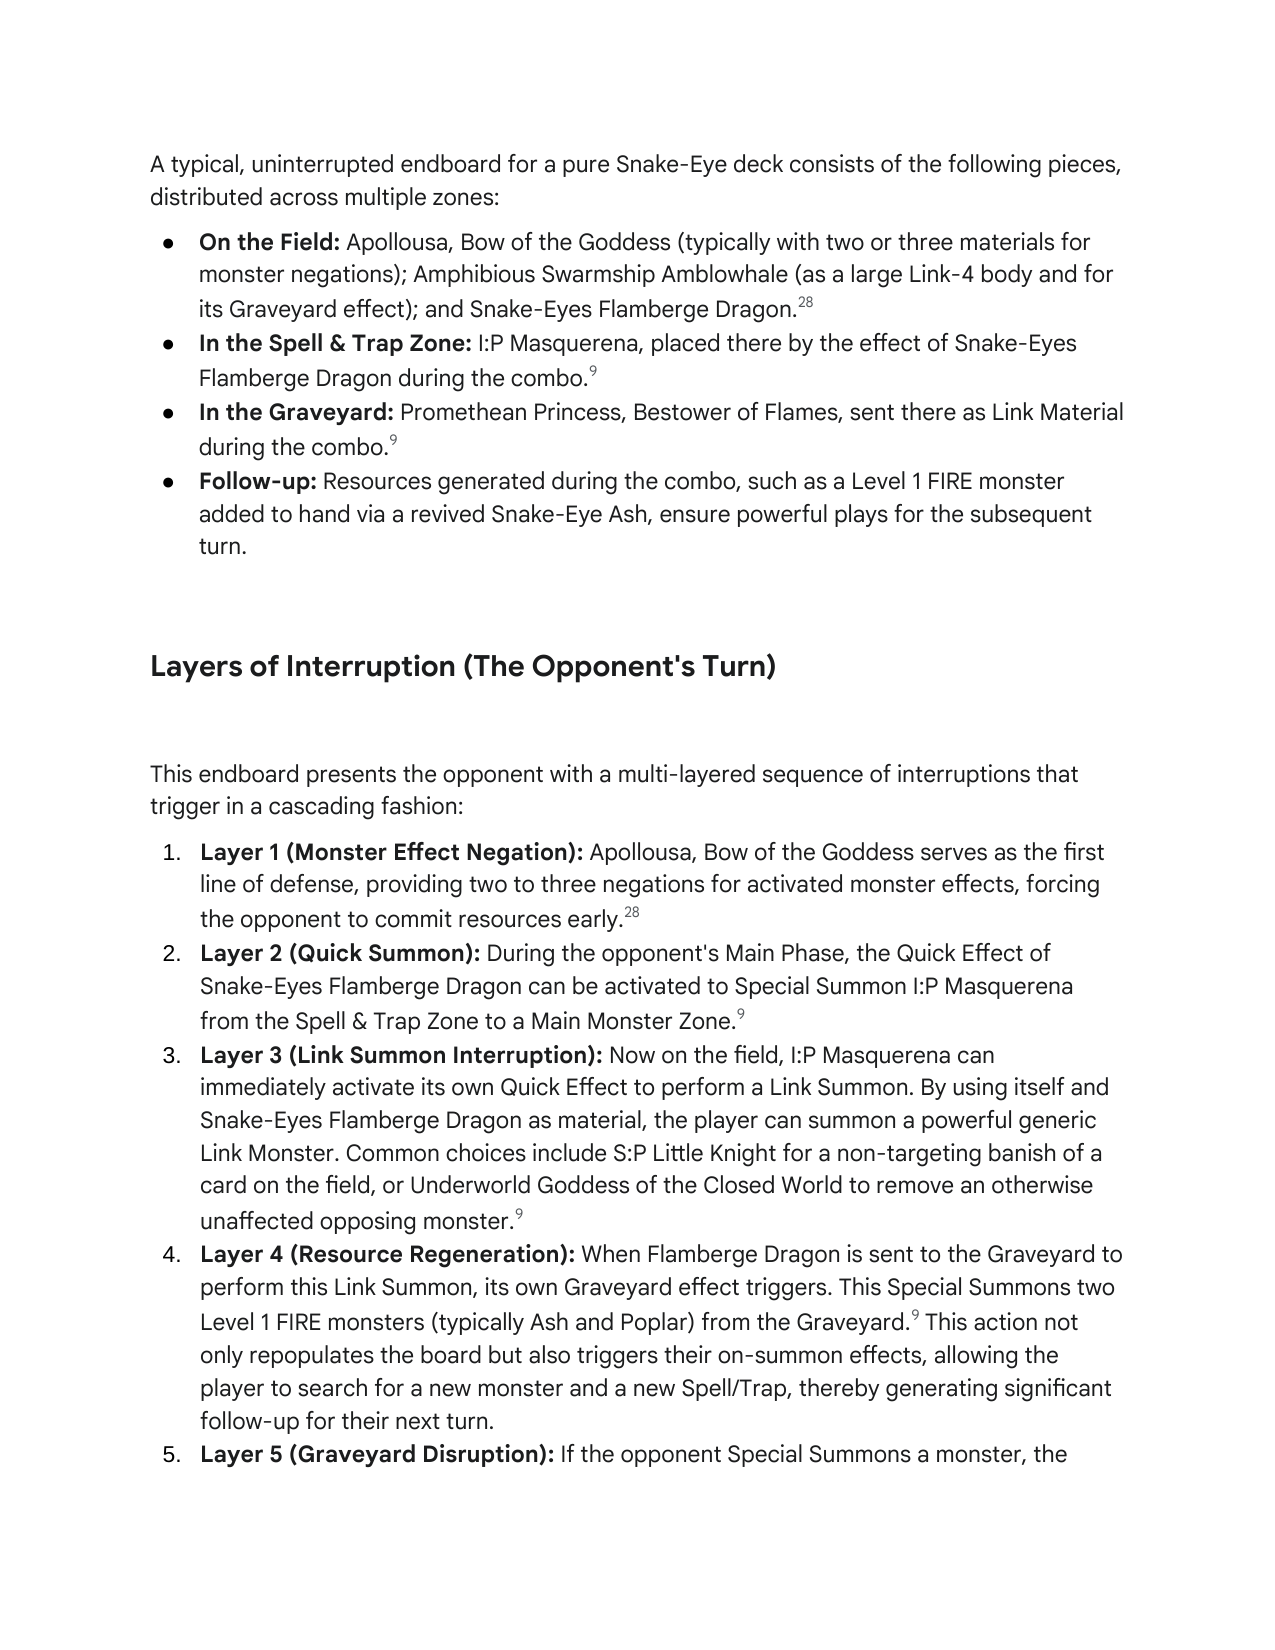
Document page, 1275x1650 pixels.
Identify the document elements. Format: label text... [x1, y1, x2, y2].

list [162, 1440, 1125, 1469]
list In the Graveyard: Promethean Princess, Bestower of Flames, sent there as Link Material during the combo.9 [161, 398, 1125, 463]
list On the Field: Apollousa, Bow of the Goddess (typically with two or three materials for monster negations); Amphibious Swarmship Amblowhale (as a large Link-4 body and for its Graveyard effect); and Snake-Eyes Flamberge Dragon.28 [161, 228, 1125, 325]
subtitle Layers of Interruption (The Opponent's Turn) [150, 648, 1125, 684]
text A typical, uninterrupted endboard for a pure Snake-Eye deck consists of the following pieces, distributed across multiple zones: [150, 150, 1125, 211]
list Layer 3 (Link Summon Interruption): Now on the field, I:P Masquerena can immediately activate its own Quick Effect to perform a Link Summon. By using itself and Snake-Eyes Flamberge Dragon as material, the player can summon a powerful generic Link Monster. Common choices include S:P Little Knight for a non-targeting banish of a card on the field, or Underworld Goddess of the Closed World to remove an otherwise unaffected opposing monster.9 [162, 1041, 1125, 1236]
list Follow-up: Resources generated during the combo, such as a Level 1 FIRE monster added to hand via a revived Snake-Eye Ash, ensure powerful plays for the subsequent turn. [161, 467, 1125, 561]
list In the Spell & Trap Zone: I:P Masquerena, placed there by the effect of Snake-Eyes Flamberge Dragon during the combo.9 [161, 329, 1125, 394]
list Layer 2 (Quick Summon): During the opponent's Main Phase, the Quick Effect of Snake-Eyes Flamberge Dragon can be activated to Special Summon I:P Masquerena from the Spell & Trap Zone to a Main Monster Zone.9 [162, 939, 1125, 1037]
list Layer 4 (Resource Regeneration): When Flamberge Dragon is sent to the Graveyard to perform this Link Summon, its own Graveyard effect triggers. This Special Summons two Level 1 FIRE monsters (typically Ash and Poplar) from the Graveyard.9 This action not only repopulates the board but also triggers their on-summon effects, allowing the player to search for a new monster and a new Spell/Trap, thereby generating significant follow-up for their next turn. [162, 1241, 1125, 1436]
list Layer 1 (Monster Effect Negation): Apollousa, Bow of the Goddess serves as the first line of defense, providing two to three negations for activated monster effects, forcing the opponent to commit resources early.28 [162, 838, 1125, 935]
text This endboard presents the opponent with a multi-layered sequence of interruptions that trigger in a cascading fashion: [150, 760, 1125, 821]
